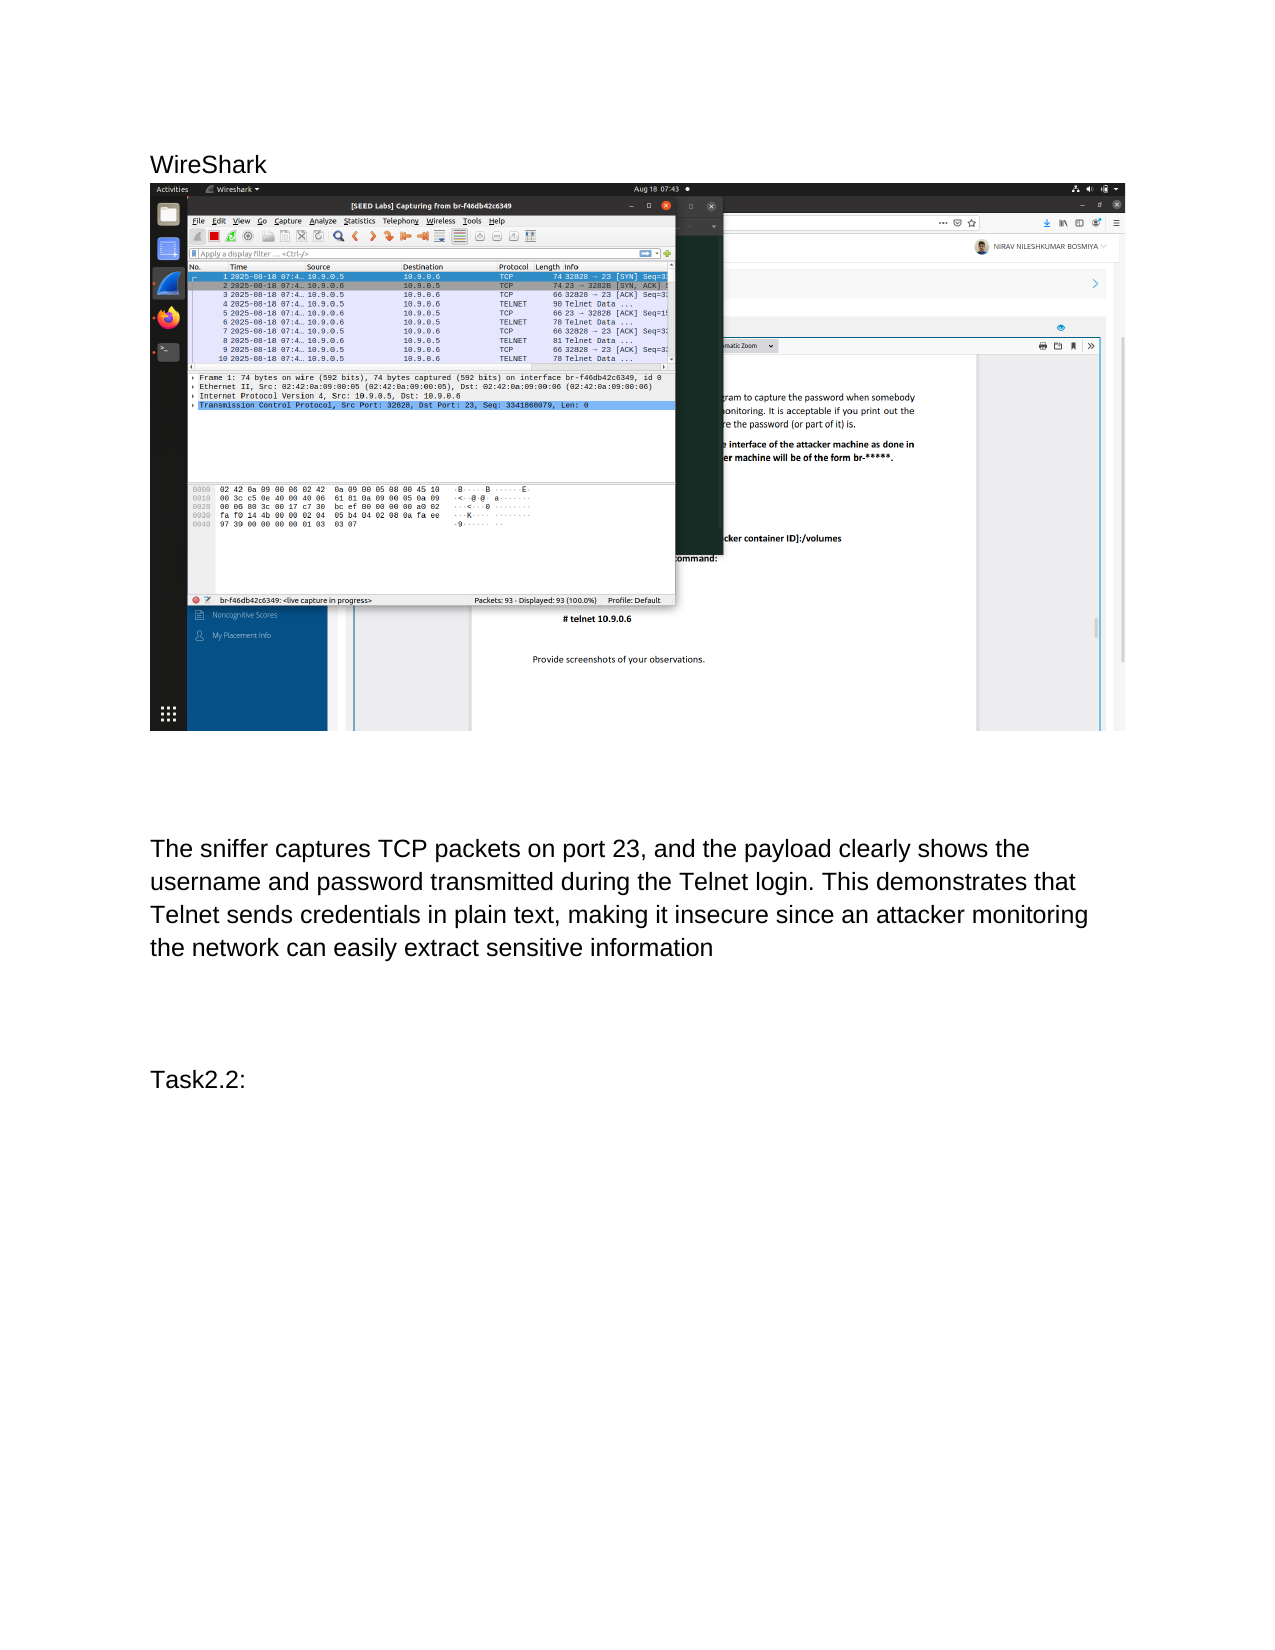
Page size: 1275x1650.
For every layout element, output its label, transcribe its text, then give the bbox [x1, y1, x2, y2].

text Task2.2: [150, 1065, 1125, 1094]
text WireShark [150, 150, 1125, 179]
text The sniffer captures TCP packets on port 23, and the payload clearly shows the username and password transmitted during the Telnet login. This demonstrates that Telnet sends credentials in plain text, making it insecure since an attacker monitoring the network can easily extract sensitive information [150, 834, 1125, 962]
picture [150, 183, 1125, 731]
